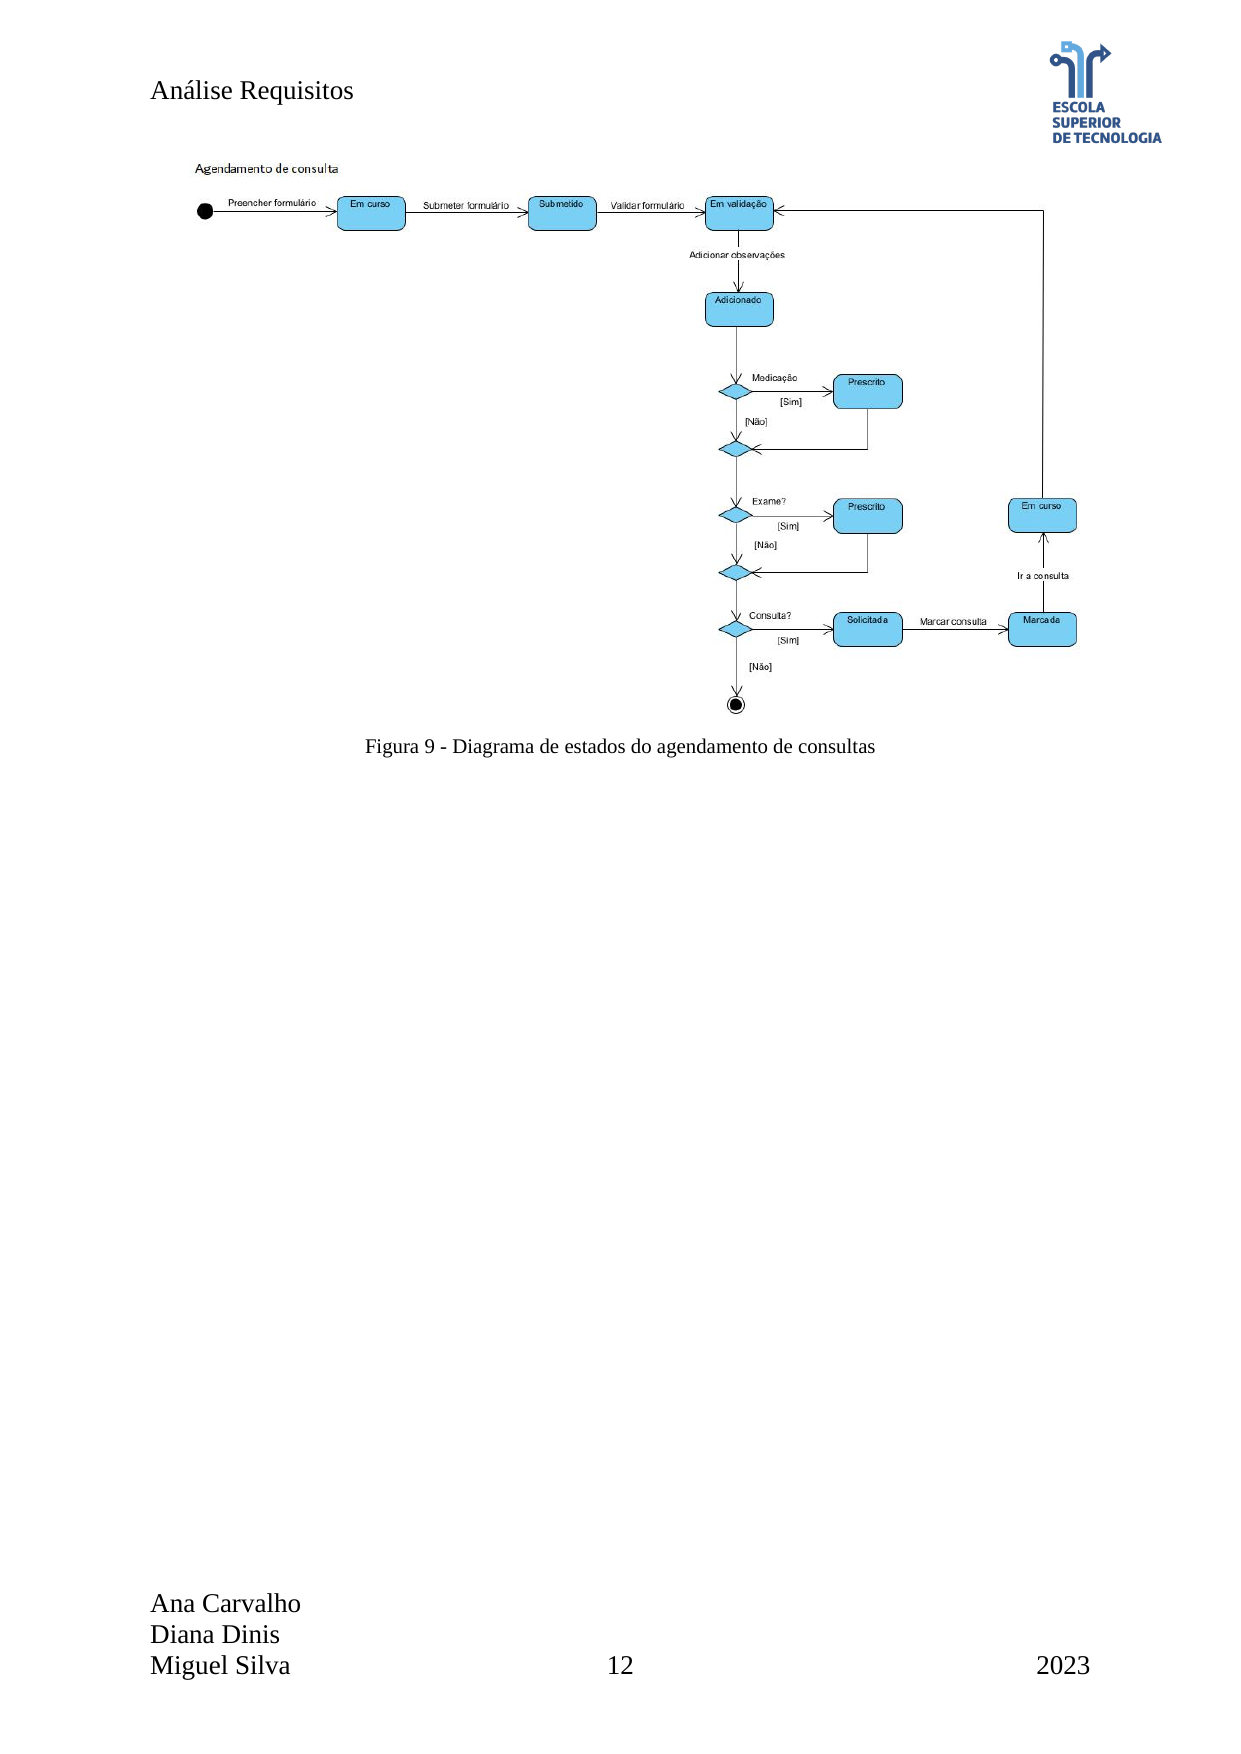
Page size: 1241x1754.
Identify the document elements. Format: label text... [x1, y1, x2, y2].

picture [189, 31, 1165, 716]
text Figura 9 - Diagrama de estados do agendamento de consultas [150, 733, 1090, 758]
